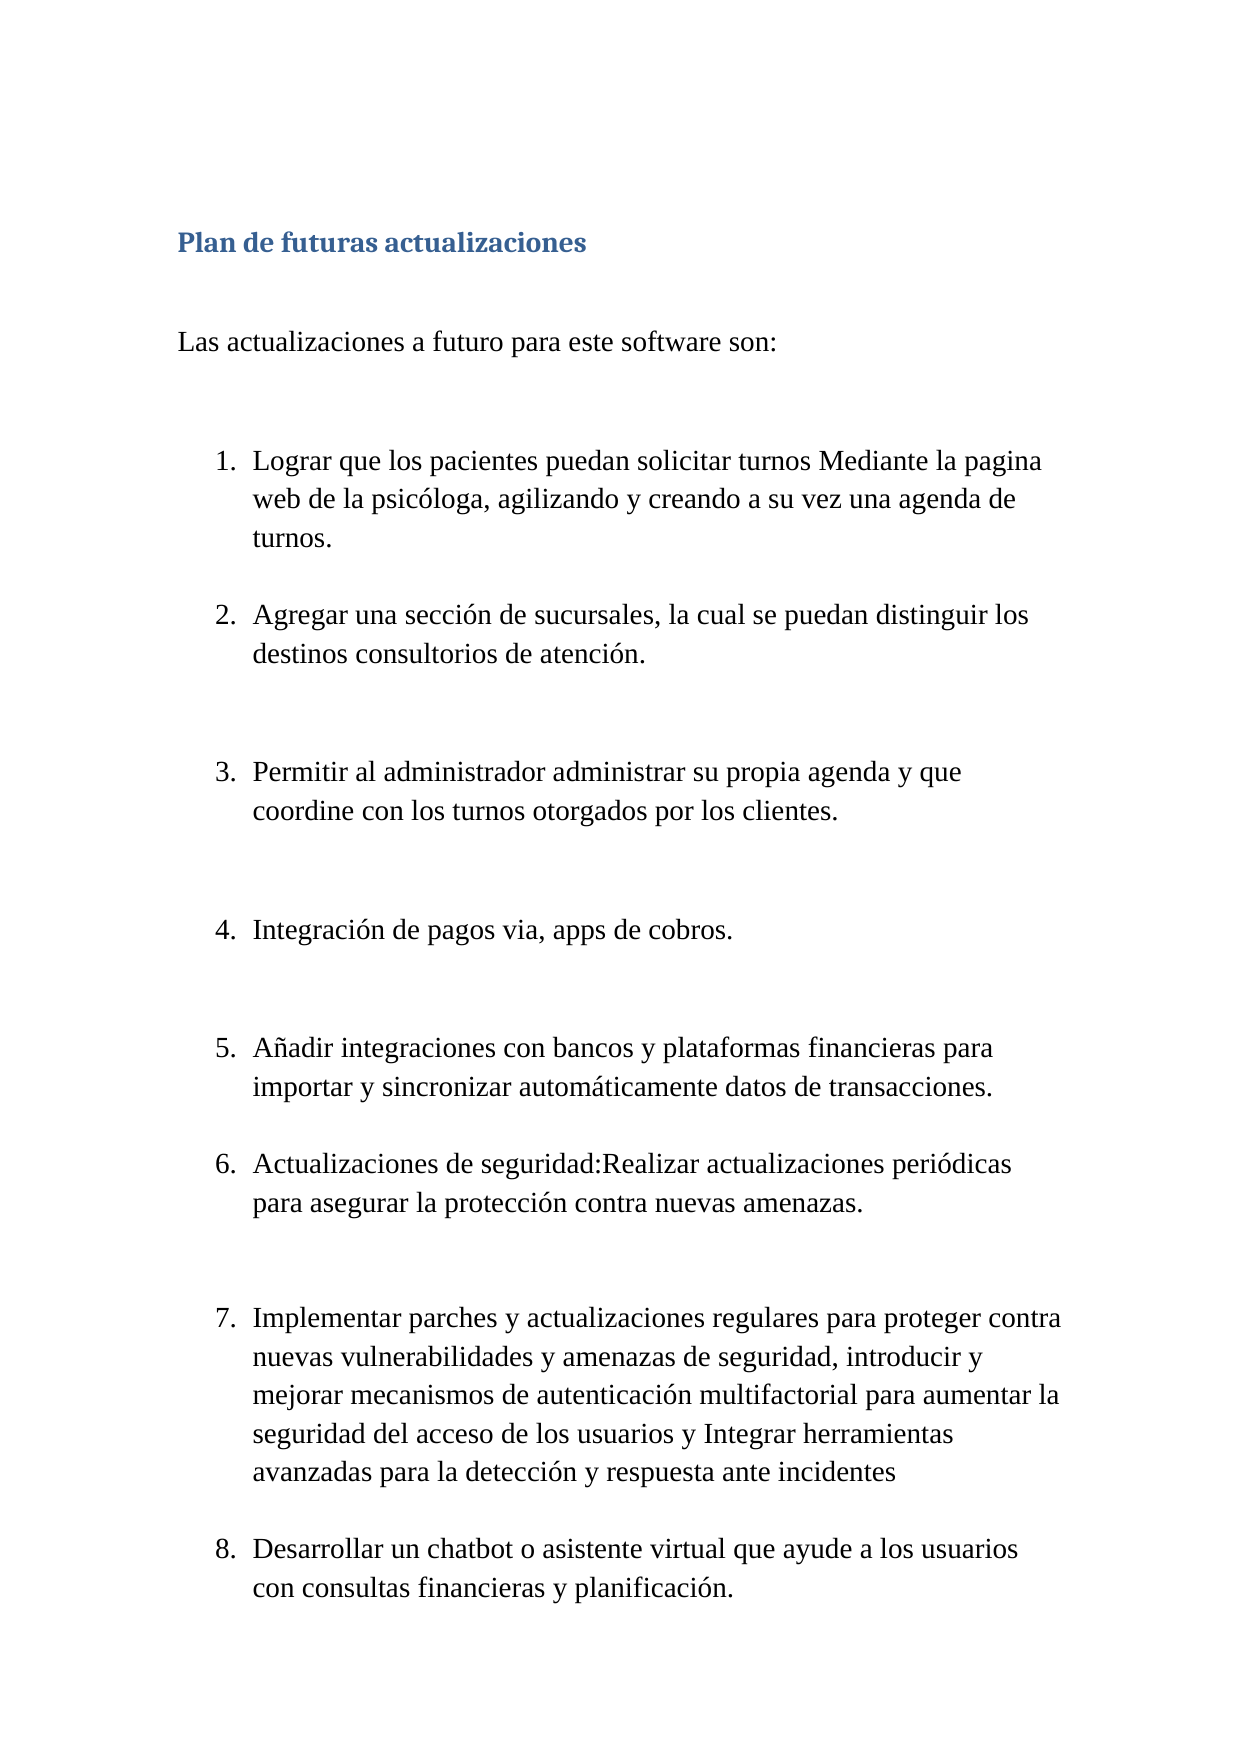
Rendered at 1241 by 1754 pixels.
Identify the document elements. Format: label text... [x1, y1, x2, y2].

list Lograr que los pacientes puedan solicitar turnos Mediante la pagina web de la psicóloga, agilizando y creando a su vez una agenda de turnos. [215, 443, 1063, 554]
list Integración de pagos via, apps de cobros. [215, 912, 1063, 945]
subtitle Plan de futuras actualizaciones [177, 226, 1063, 260]
text Las actualizaciones a futuro para este software son: [177, 324, 1063, 358]
list Actualizaciones de seguridad:Realizar actualizaciones periódicas para asegurar la protección contra nuevas amenazas. [215, 1146, 1063, 1218]
list Añadir integraciones con bancos y plataformas financieras para importar y sincronizar automáticamente datos de transacciones. [215, 1031, 1063, 1103]
list Agregar una sección de sucursales, la cual se puedan distinguir los destinos consultorios de atención. [215, 597, 1063, 669]
list Desarrollar un chatbot o asistente virtual que ayude a los usuarios con consultas financieras y planificación. [215, 1532, 1063, 1604]
list Implementar parches y actualizaciones regulares para proteger contra nuevas vulnerabilidades y amenazas de seguridad, introducir y mejorar mecanismos de autenticación multifactorial para aumentar la seguridad del acceso de los usuarios y Integrar herramientas avanzadas para la detección y respuesta ante incidentes [215, 1300, 1063, 1488]
list Permitir al administrador administrar su propia agenda y que coordine con los turnos otorgados por los clientes. [215, 754, 1063, 827]
